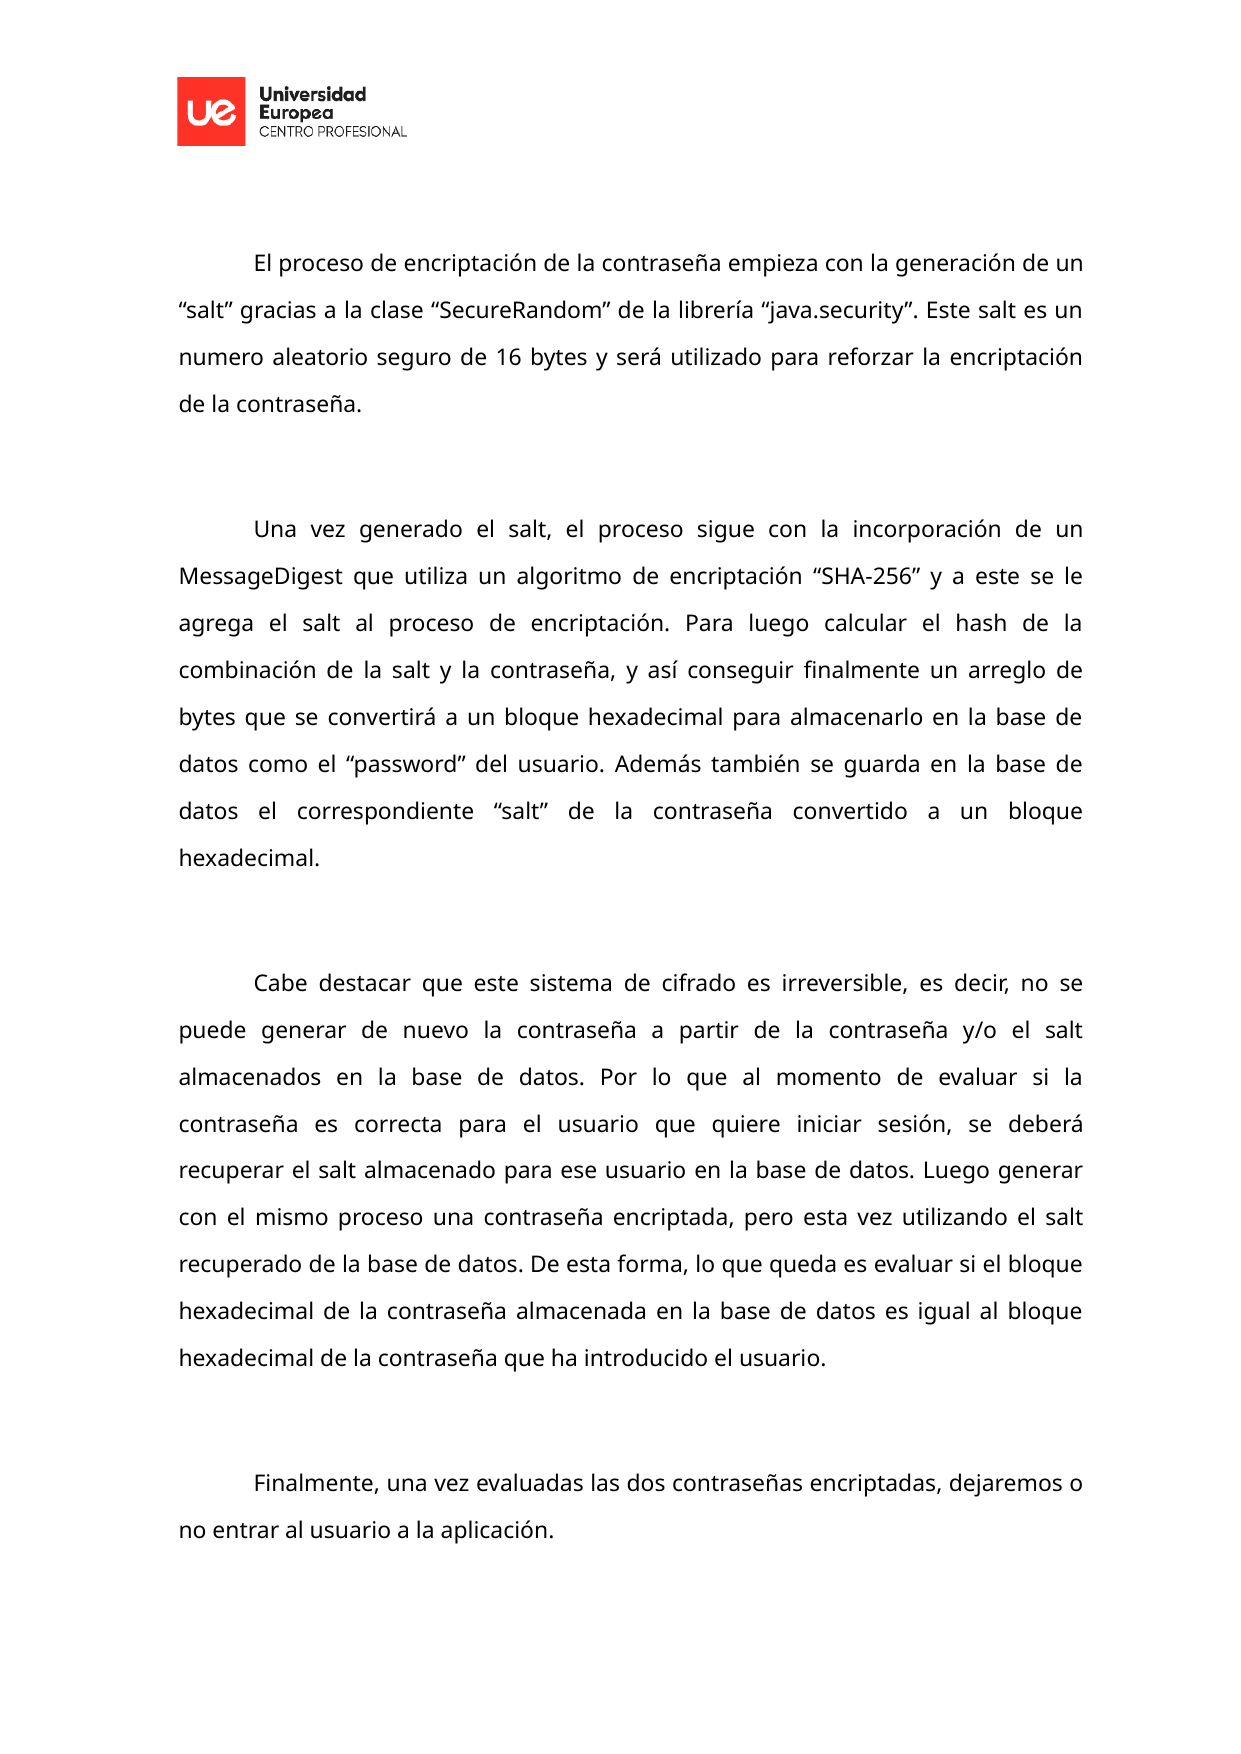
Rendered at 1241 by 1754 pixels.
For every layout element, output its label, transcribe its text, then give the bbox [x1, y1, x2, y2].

picture [177, 77, 407, 146]
text Finalmente, una vez evaluadas las dos contraseñas encriptadas, dejaremos o no entrar al usuario a la aplicación. [178, 1467, 1084, 1545]
text El proceso de encriptación de la contraseña empieza con la generación de un “salt” gracias a la clase “SecureRandom” de la librería “java.security”. Este salt es un numero aleatorio seguro de 16 bytes y será utilizado para reforzar la encriptación de la contraseña. [178, 247, 1084, 419]
text Una vez generado el salt, el proceso sigue con la incorporación de un MessageDigest que utiliza un algoritmo de encriptación “SHA-256” y a este se le agrega el salt al proceso de encriptación. Para luego calcular el hash de la combinación de la salt y la contraseña, y así conseguir finalmente un arreglo de bytes que se convertirá a un bloque hexadecimal para almacenarlo en la base de datos como el “password” del usuario. Además también se guarda en la base de datos el correspondiente “salt” de la contraseña convertido a un bloque hexadecimal. [178, 513, 1084, 873]
text Cabe destacar que este sistema de cifrado es irreversible, es decir, no se puede generar de nuevo la contraseña a partir de la contraseña y/o el salt almacenados en la base de datos. Por lo que al momento de evaluar si la contraseña es correcta para el usuario que quiere iniciar sesión, se deberá recuperar el salt almacenado para ese usuario en la base de datos. Luego generar con el mismo proceso una contraseña encriptada, pero esta vez utilizando el salt recuperado de la base de datos. De esta forma, lo que queda es evaluar si el bloque hexadecimal de la contraseña almacenada en la base de datos es igual al bloque hexadecimal de la contraseña que ha introducido el usuario. [178, 967, 1084, 1373]
